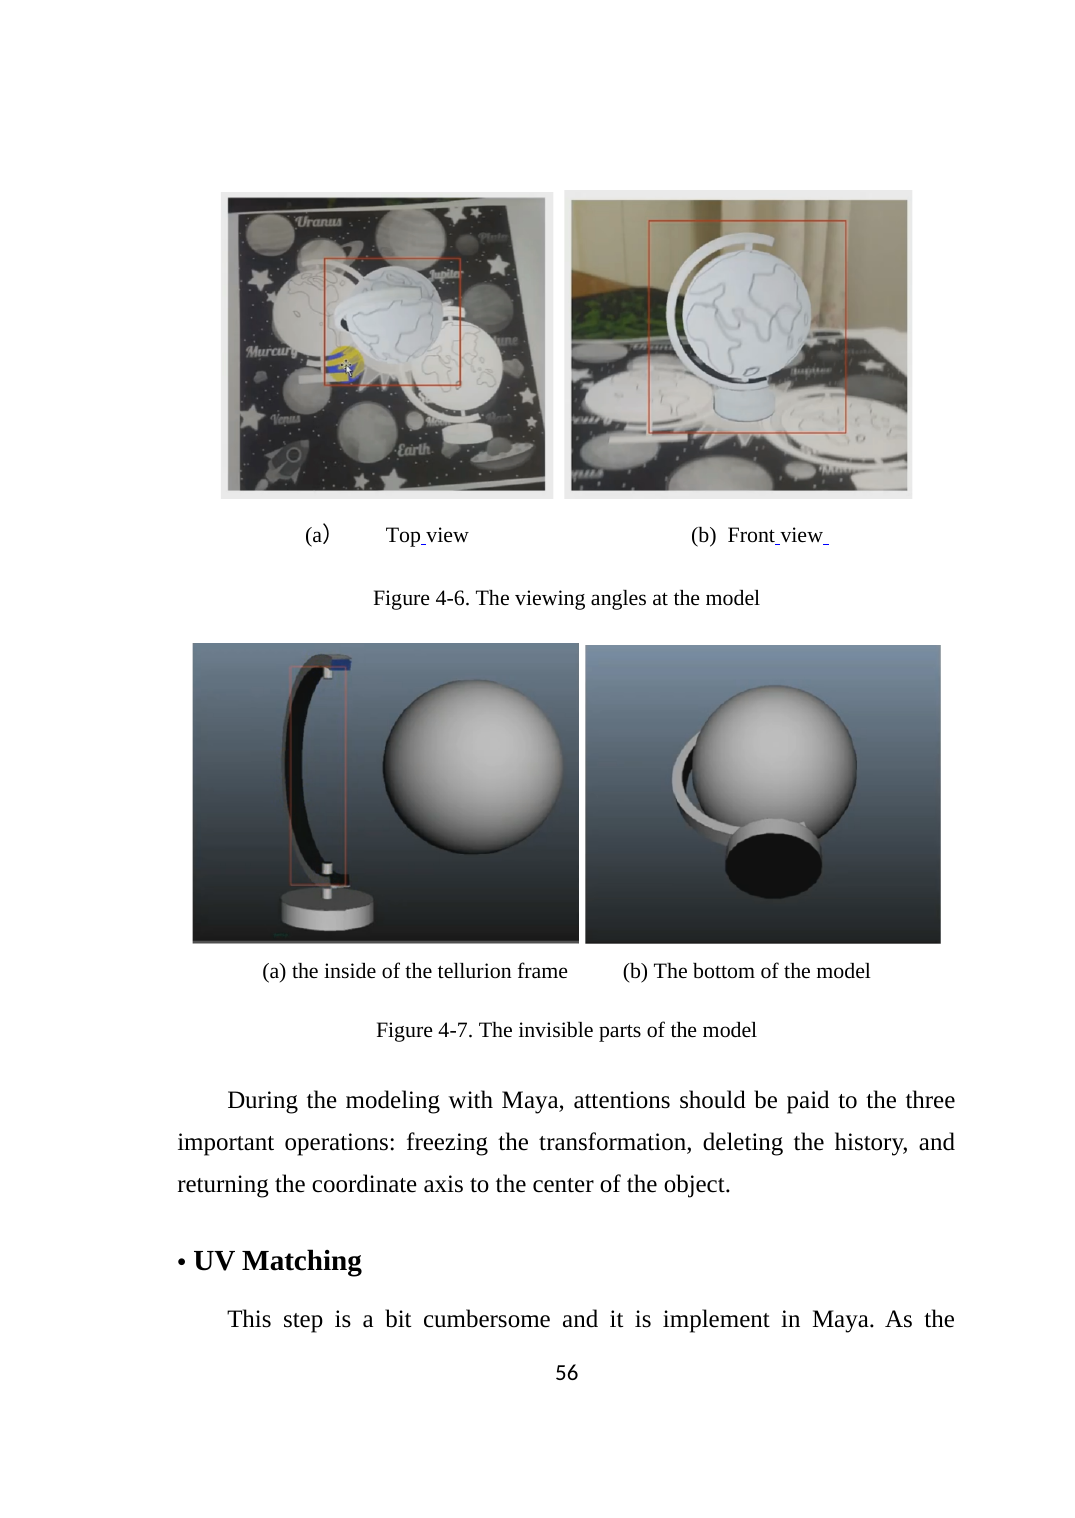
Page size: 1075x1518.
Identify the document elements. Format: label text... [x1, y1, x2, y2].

text During the modeling with Maya, attentions should be paid to the three important operations: freezing the transformation, deleting the history, and returning the coordinate axis to the center of the object. [177, 1075, 956, 1200]
text • UV Matching [177, 1243, 956, 1277]
picture [585, 645, 941, 944]
text (a) the inside of the tellurion frame (b) The bottom of the model [177, 958, 956, 983]
picture [220, 192, 554, 499]
text (a） Top view (b) Front view [177, 517, 956, 548]
picture [192, 643, 579, 944]
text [177, 1294, 956, 1336]
picture [564, 190, 913, 499]
